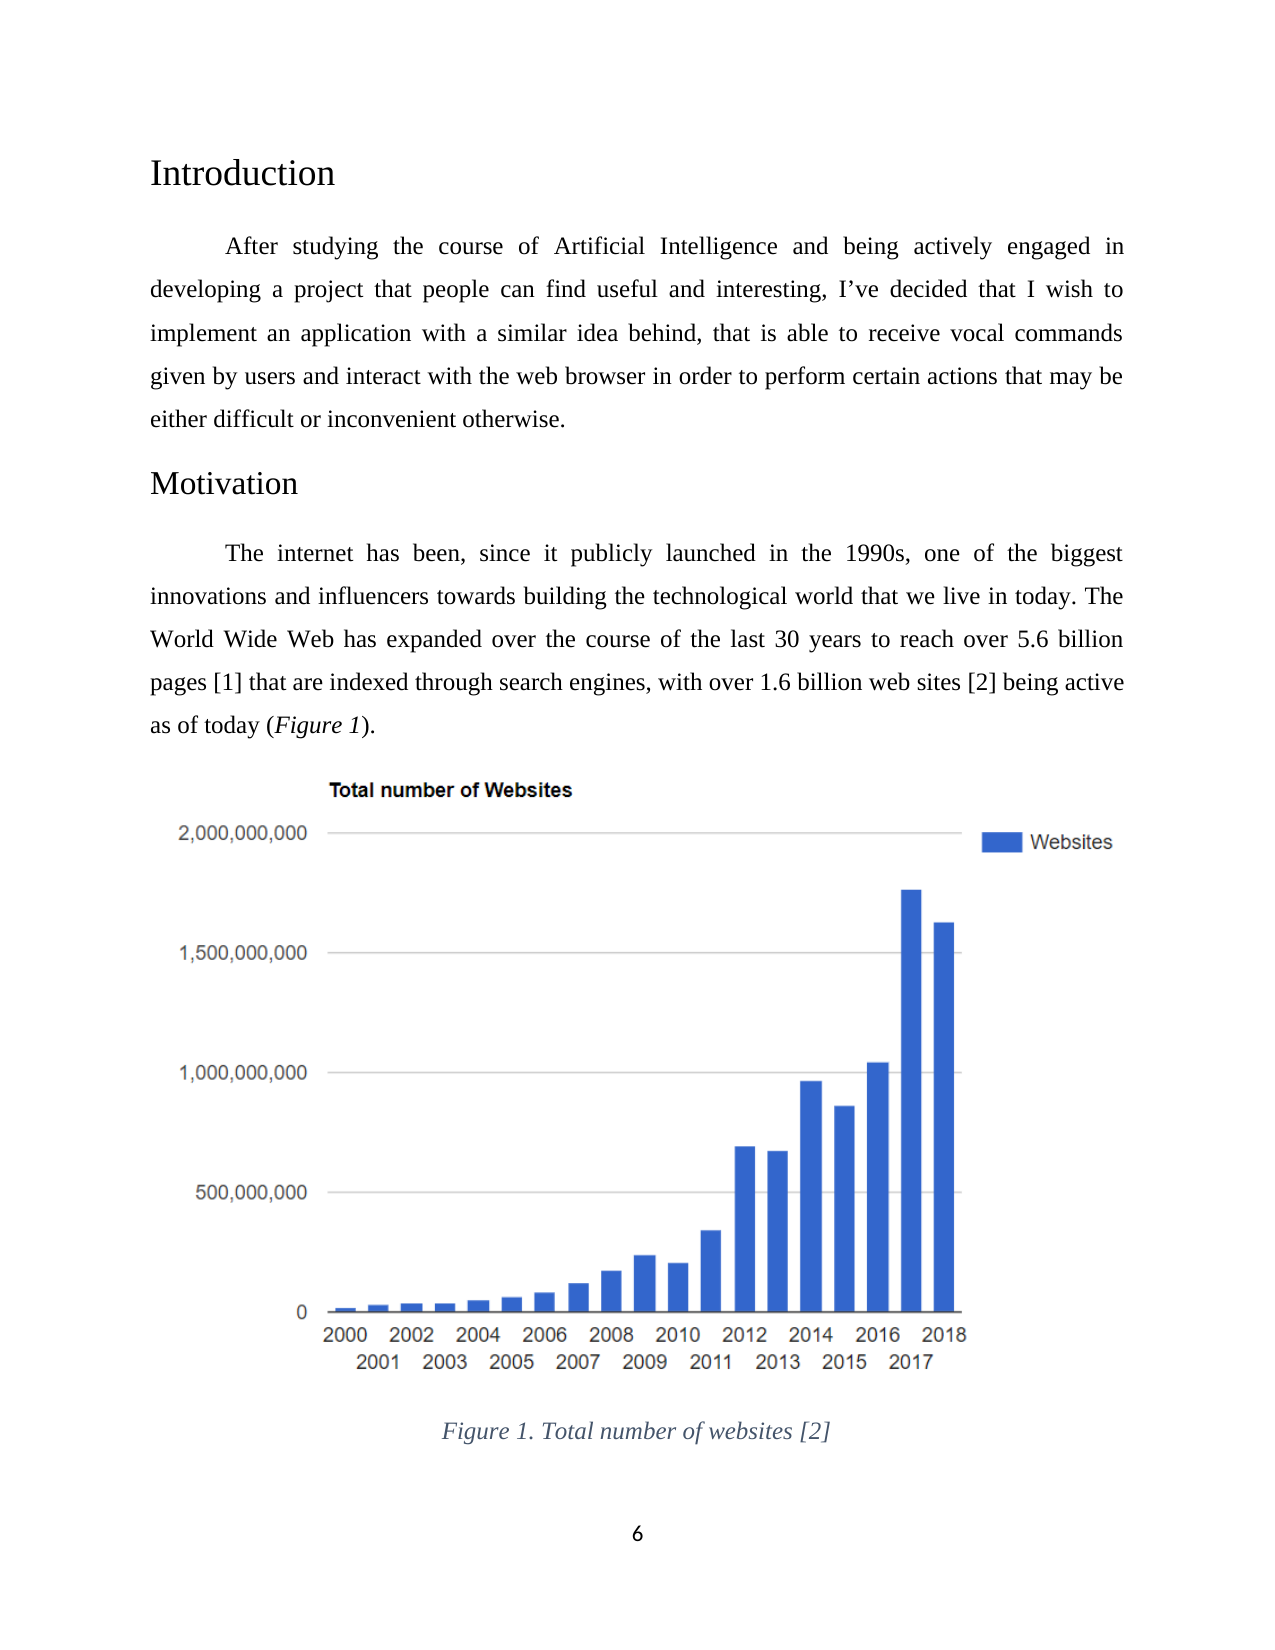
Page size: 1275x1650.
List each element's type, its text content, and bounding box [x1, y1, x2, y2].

text Introduction [150, 150, 1125, 193]
text After studying the course of Artificial Intelligence and being actively engaged in developing a project that people can find useful and interesting, I’ve decided that I wish to implement an application with a similar idea behind, that is able to receive vocal commands given by users and interact with the web browser in order to perform certain actions that may be either difficult or inconvenient otherwise. [150, 231, 1125, 433]
picture [150, 770, 1125, 1386]
text Figure 1. Total number of websites [2] [150, 1416, 1125, 1445]
text The internet has been, since it publicly launched in the 1990s, one of the biggest innovations and influencers towards building the technological world that we live in today. The World Wide Web has expanded over the course of the last 30 years to reach over 5.6 billion pages [1] that are indexed through search engines, with over 1.6 billion web sites [2] being active as of today (Figure 1). [150, 538, 1125, 739]
text Motivation [150, 464, 1125, 502]
